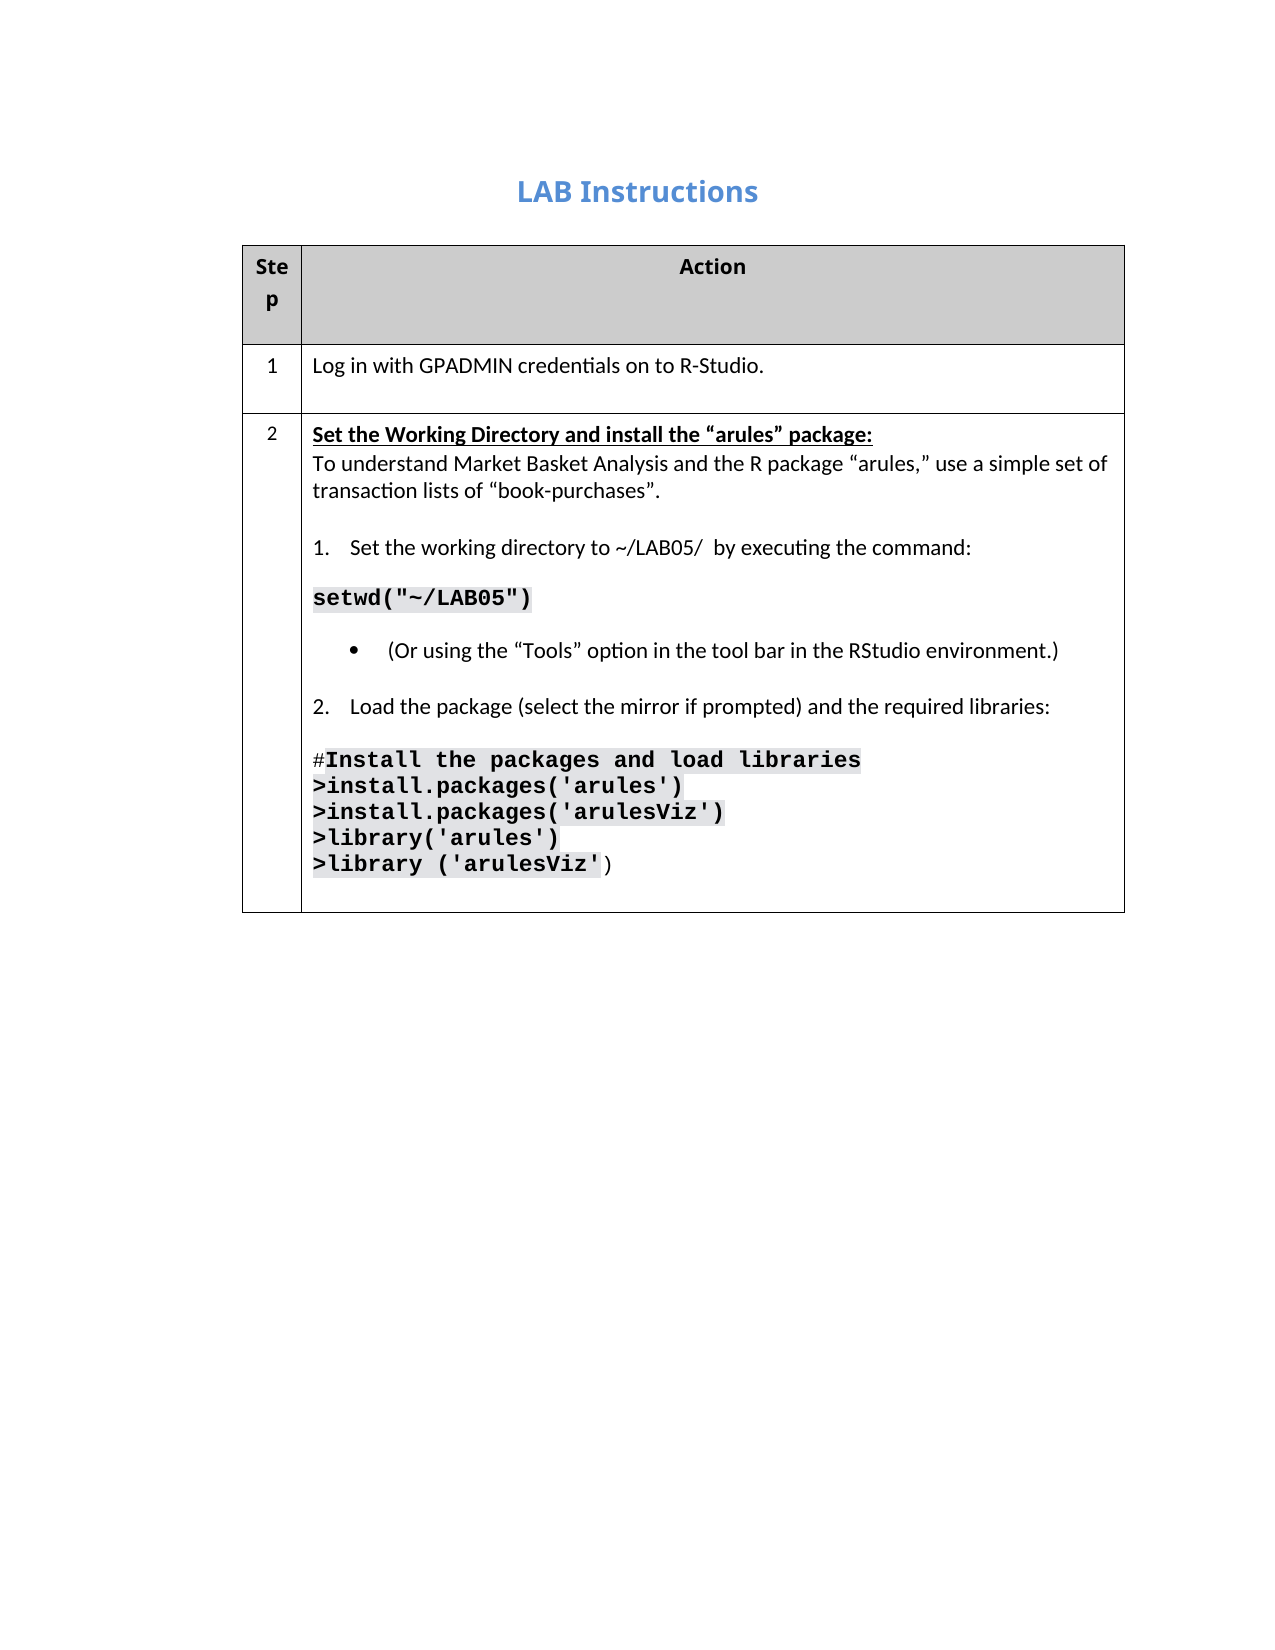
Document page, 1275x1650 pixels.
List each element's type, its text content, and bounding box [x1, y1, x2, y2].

table_cell Log in with GPADMIN credentials on to R-Studio. [302, 345, 1124, 413]
table_cell 1 [243, 345, 301, 413]
subtitle LAB Instructions [150, 171, 1125, 211]
table_header Action [302, 246, 1124, 344]
table_cell Set the Working Directory and install the “arules” package: To understand Market Basket Analysis and the R package “arules,” use a simple set of transaction lists of “book-purchases”. Set the working directory to ~/LAB05/ by executing the command: setwd("~/LAB05") (Or using the “Tools” option in the tool bar in the RStudio environment.) Load the package (select the mirror if prompted) and the required libraries: #Install the packages and load libraries >install.packages('arules') >install.packages('arulesViz') >library('arules') >library ('arulesViz') [302, 414, 1124, 912]
table_header Step [243, 246, 301, 344]
table_cell 2 [243, 414, 301, 912]
